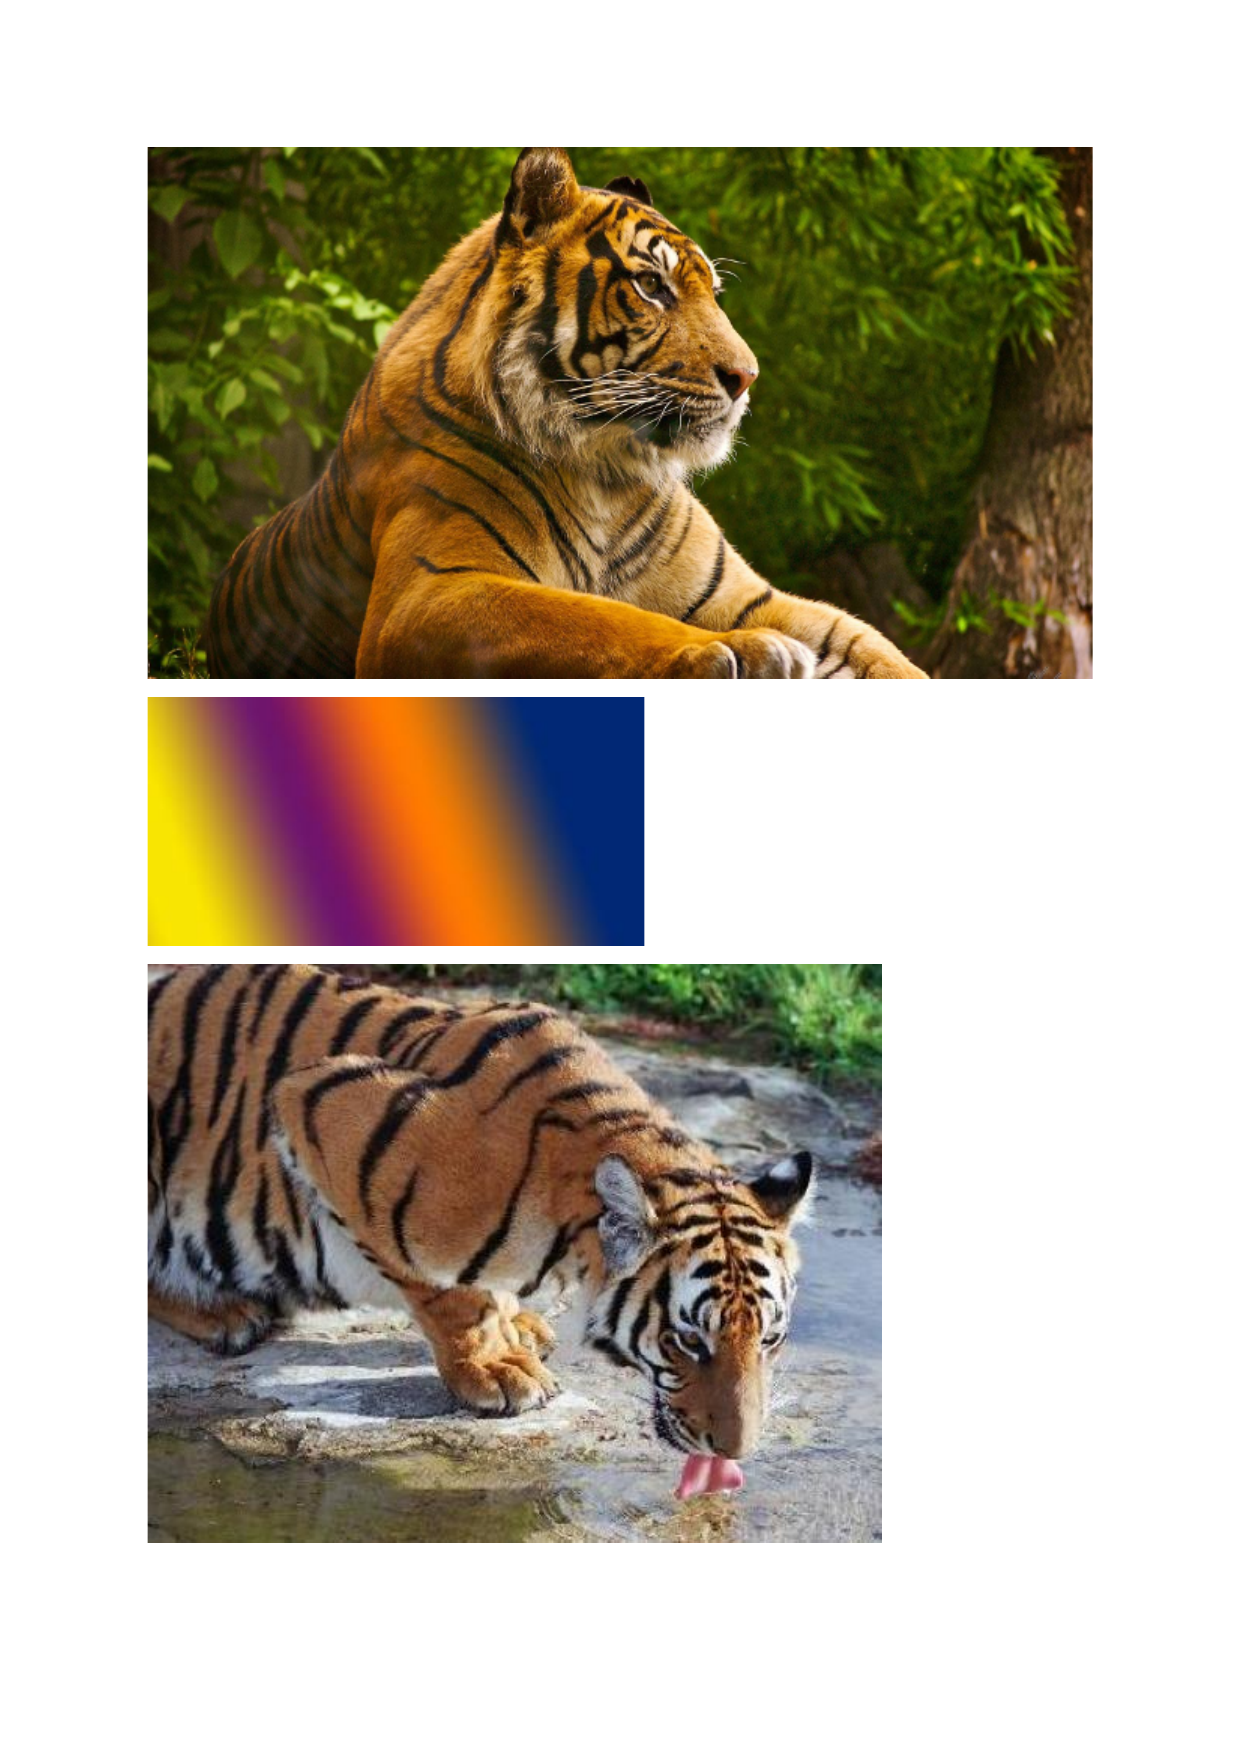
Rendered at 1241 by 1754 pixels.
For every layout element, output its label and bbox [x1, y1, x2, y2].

picture [147, 964, 882, 1543]
picture [147, 147, 1093, 679]
picture [147, 697, 645, 946]
